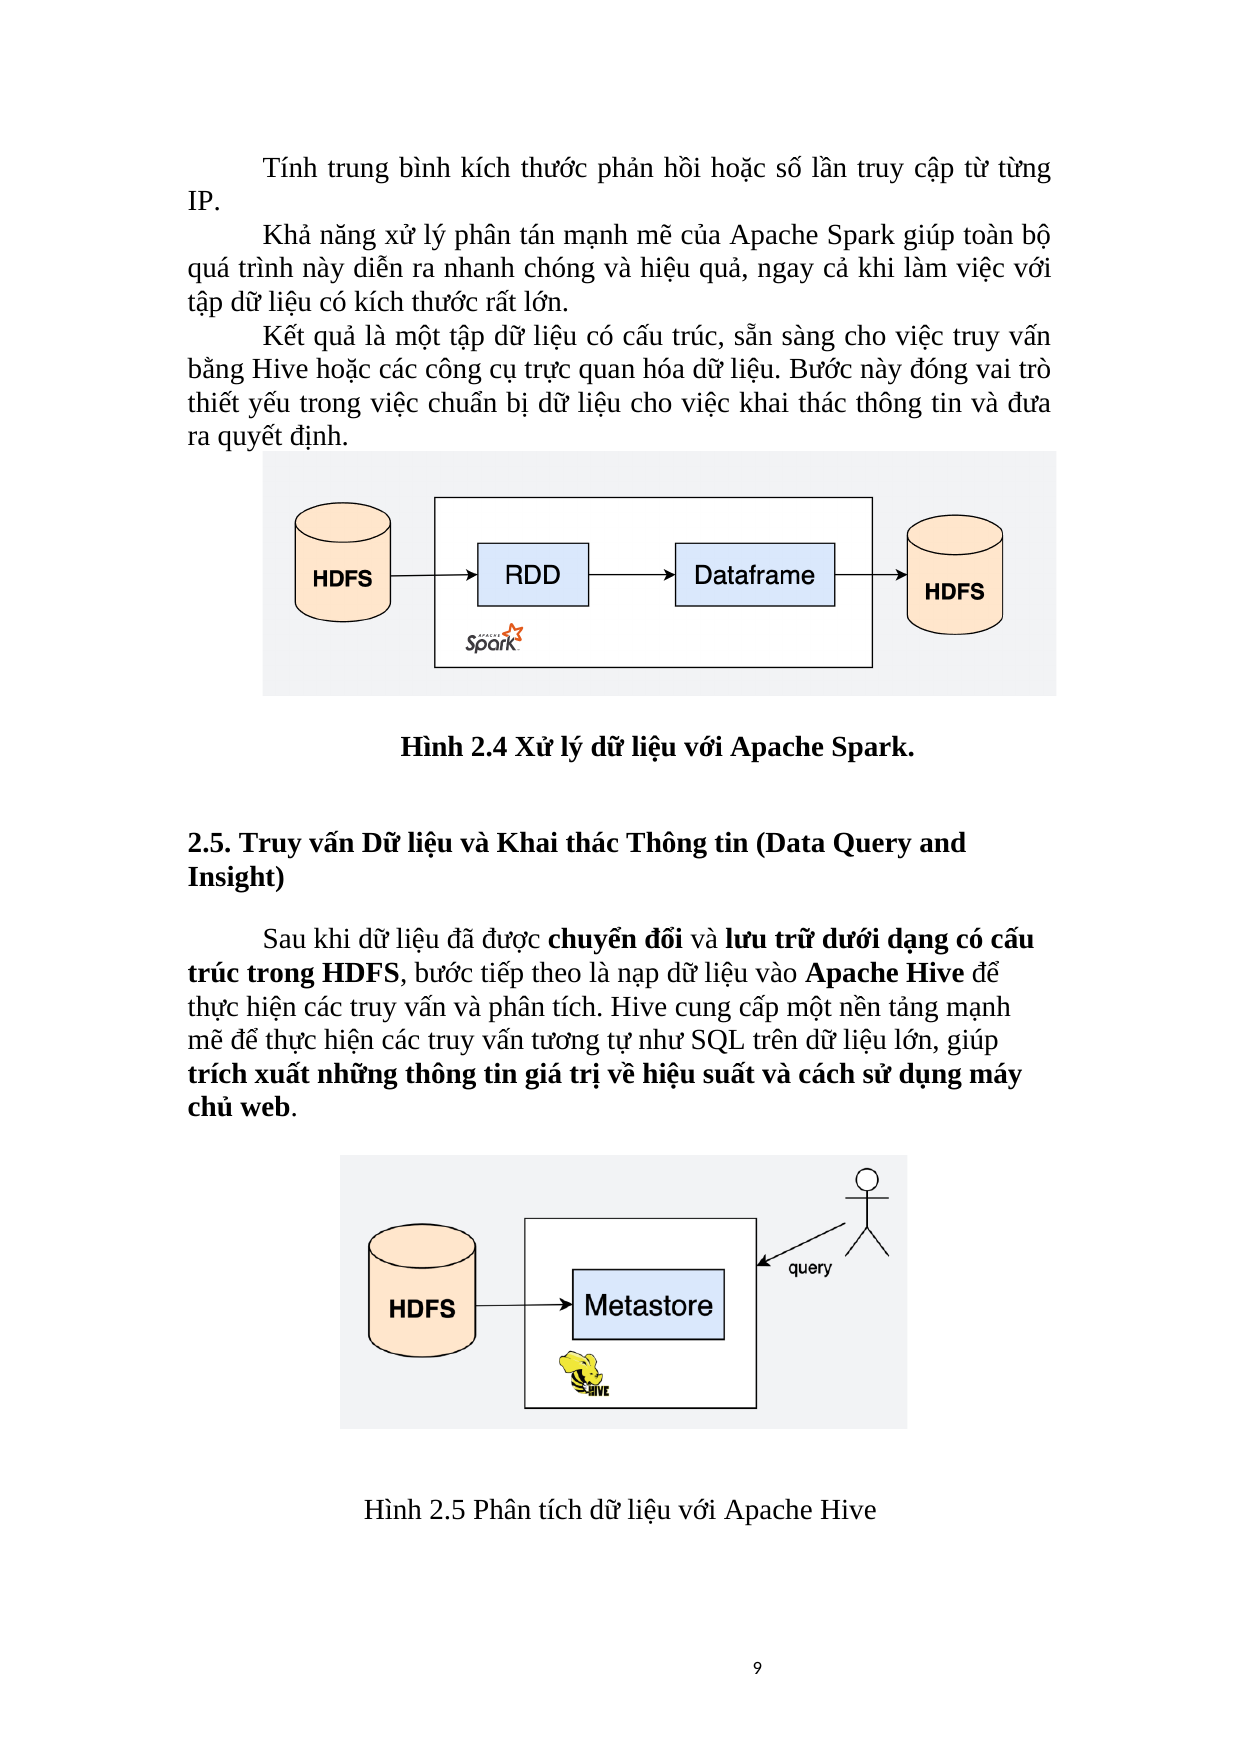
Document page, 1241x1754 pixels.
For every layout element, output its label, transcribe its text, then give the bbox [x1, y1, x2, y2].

text Sau khi dữ liệu đã được chuyển đổi và lưu trữ dưới dạng có cấu trúc trong HDFS, bước tiếp theo là nạp dữ liệu vào Apache Hive để thực hiện các truy vấn và phân tích. Hive cung cấp một nền tảng mạnh mẽ để thực hiện các truy vấn tương tự như SQL trên dữ liệu lớn, giúp trích xuất những thông tin giá trị về hiệu suất và cách sử dụng máy chủ web. [187, 922, 1053, 1123]
text Tính trung bình kích thước phản hồi hoặc số lần truy cập từ từng IP. [187, 150, 1053, 217]
text Khả năng xử lý phân tán mạnh mẽ của Apache Spark giúp toàn bộ quá trình này diễn ra nhanh chóng và hiệu quả, ngay cả khi làm việc với tập dữ liệu có kích thước rất lớn. [187, 217, 1053, 318]
text Hình 2.4 Xử lý dữ liệu với Apache Spark. [187, 729, 1053, 763]
picture [262, 451, 1057, 696]
text Hình 2.5 Phân tích dữ liệu với Apache Hive [187, 1492, 1053, 1525]
text 2.5. Truy vấn Dữ liệu và Khai thác Thông tin (Data Query and Insight) [187, 825, 1053, 892]
text Kết quả là một tập dữ liệu có cấu trúc, sẵn sàng cho việc truy vấn bằng Hive hoặc các công cụ trực quan hóa dữ liệu. Bước này đóng vai trò thiết yếu trong việc chuẩn bị dữ liệu cho việc khai thác thông tin và đưa ra quyết định. [187, 318, 1053, 452]
picture [340, 1155, 908, 1429]
